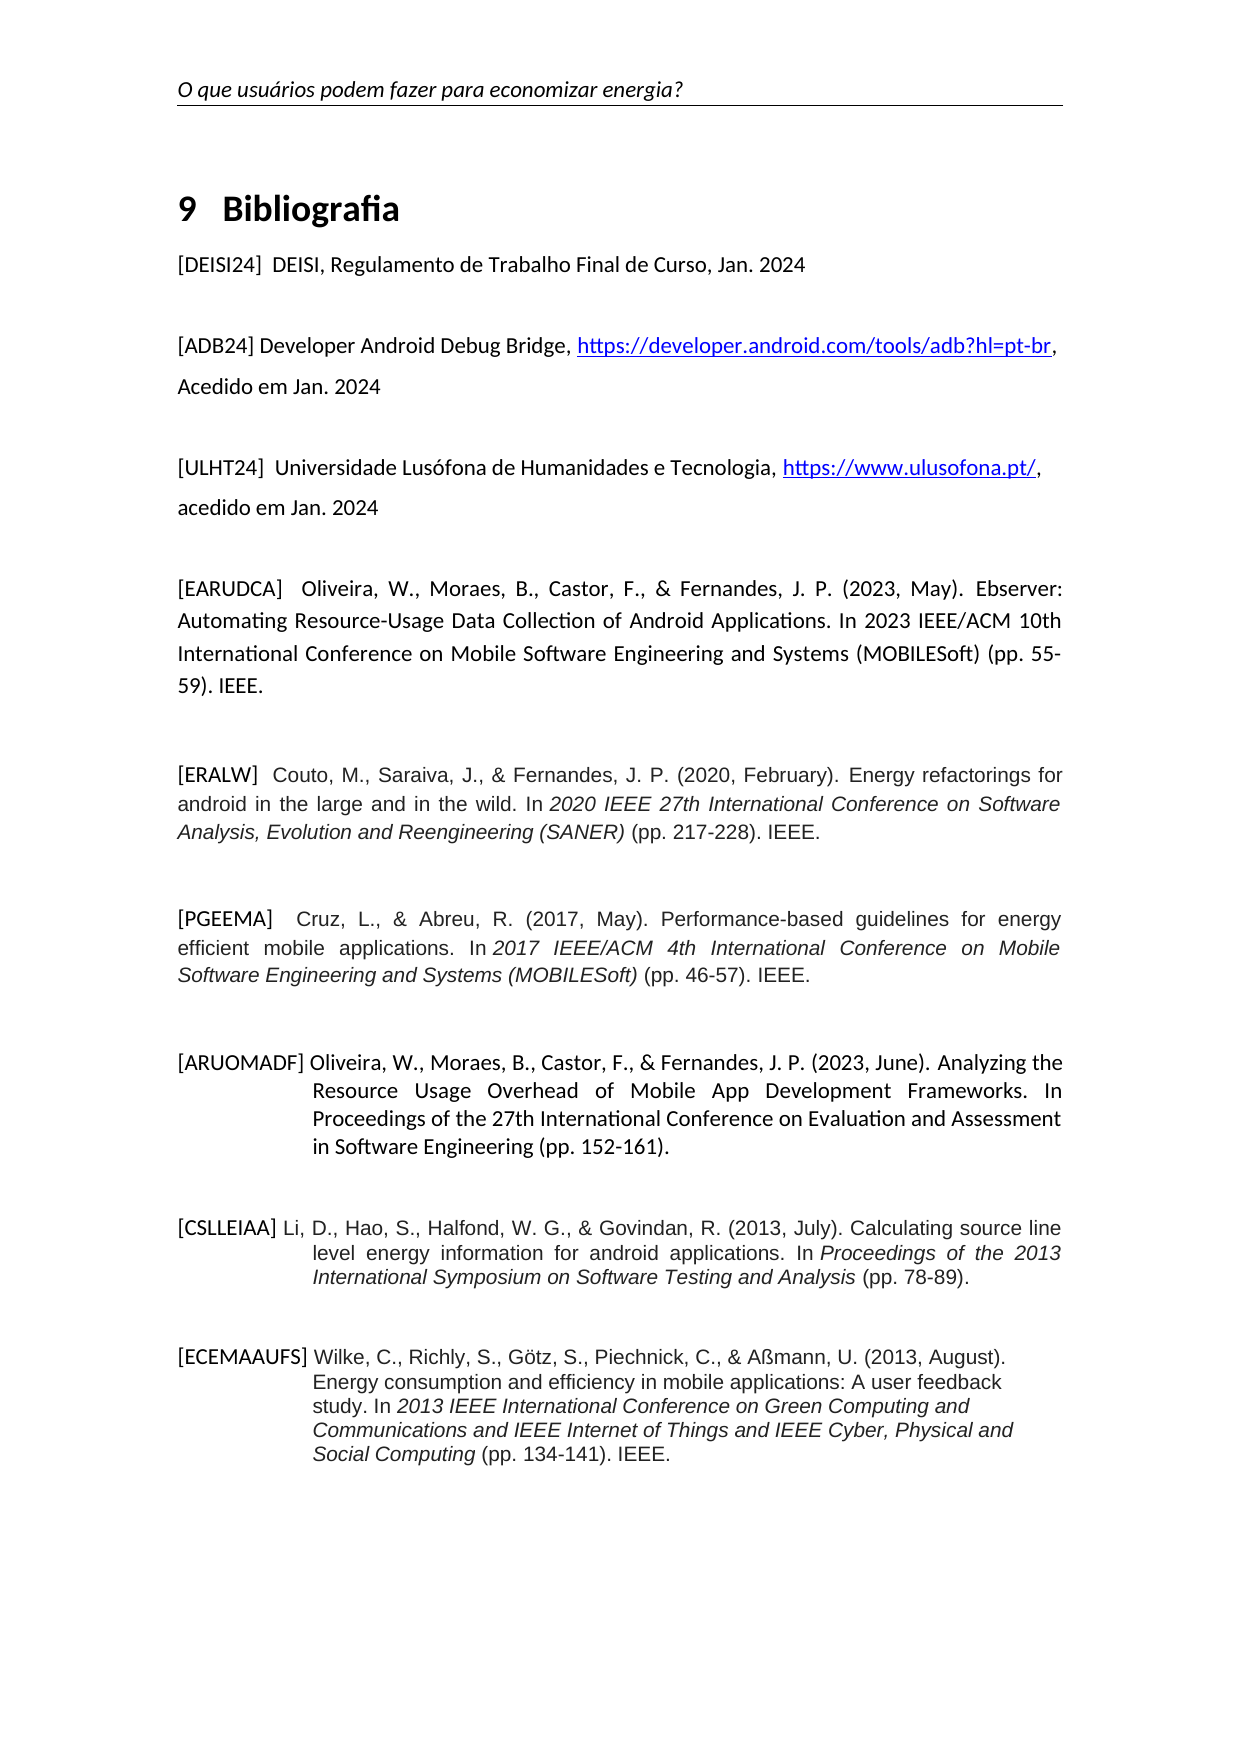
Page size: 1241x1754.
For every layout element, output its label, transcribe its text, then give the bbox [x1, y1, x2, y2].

text [ARUOMADF] Oliveira, W., Moraes, B., Castor, F., & Fernandes, J. P. (2023, June). Analyzing the Resource Usage Overhead of Mobile App Development Frameworks. In Proceedings of the 27th International Conference on Evaluation and Assessment in Software Engineering (pp. 152-161). [177, 1048, 1063, 1160]
text [ERALW] Couto, M., Saraiva, J., & Fernandes, J. P. (2020, February). Energy refactorings for android in the large and in the wild. In 2020 IEEE 27th International Conference on Software Analysis, Evolution and Reengineering (SANER) (pp. 217-228). IEEE. [177, 760, 1063, 843]
text [PGEEMA] Cruz, L., & Abreu, R. (2017, May). Performance-based guidelines for energy efficient mobile applications. In 2017 IEEE/ACM 4th International Conference on Mobile Software Engineering and Systems (MOBILESoft) (pp. 46-57). IEEE. [177, 904, 1063, 987]
subtitle Bibliografia [177, 185, 1063, 231]
text Acedido em Jan. 2024 [177, 372, 1063, 400]
text acedido em Jan. 2024 [177, 493, 1063, 521]
text [ECEMAAUFS] Wilke, C., Richly, S., Götz, S., Piechnick, C., & Aßmann, U. (2013, August). Energy consumption and efficiency in mobile applications: A user feedback study. In 2013 IEEE International Conference on Green Computing and Communications and IEEE Internet of Things and IEEE Cyber, Physical and Social Computing (pp. 134-141). IEEE. [177, 1342, 1063, 1466]
text [ULHT24] Universidade Lusófona de Humanidades e Tecnologia, https://www.ulusofona.pt/, [177, 453, 1063, 481]
text [DEISI24] DEISI, Regulamento de Trabalho Final de Curso, Jan. 2024 [177, 250, 1063, 278]
text [ADB24] Developer Android Debug Bridge, https://developer.android.com/tools/adb?hl=pt-br, [177, 331, 1063, 359]
text [EARUDCA] Oliveira, W., Moraes, B., Castor, F., & Fernandes, J. P. (2023, May). Ebserver: Automating Resource-Usage Data Collection of Android Applications. In 2023 IEEE/ACM 10th International Conference on Mobile Software Engineering and Systems (MOBILESoft) (pp. 55-59). IEEE. [177, 574, 1063, 699]
text [CSLLEIAA] Li, D., Hao, S., Halfond, W. G., & Govindan, R. (2013, July). Calculating source line level energy information for android applications. In Proceedings of the 2013 International Symposium on Software Testing and Analysis (pp. 78-89). [177, 1213, 1063, 1289]
